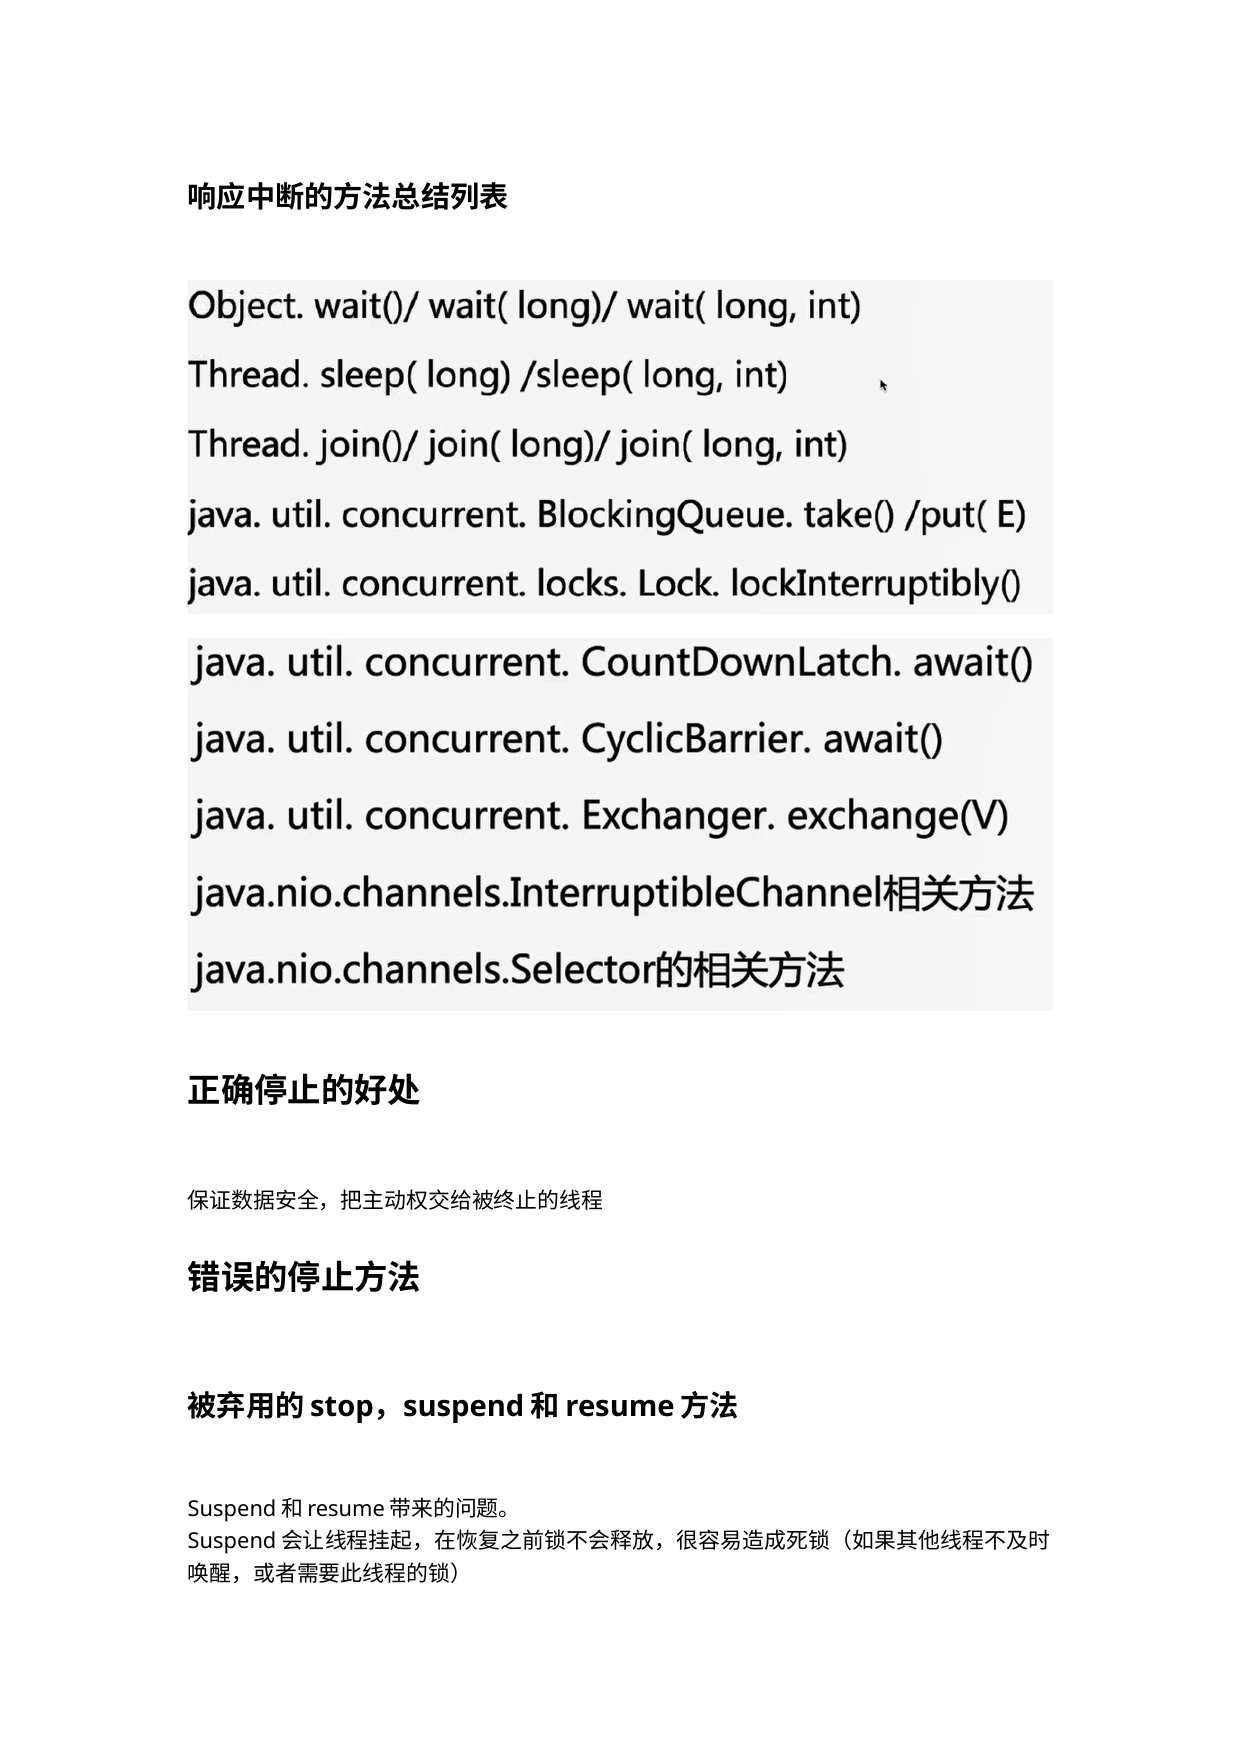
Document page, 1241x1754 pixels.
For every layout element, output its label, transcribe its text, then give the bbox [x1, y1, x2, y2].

picture [187, 638, 1053, 1011]
text Suspend会让线程挂起，在恢复之前锁不会释放，很容易造成死锁（如果其他线程不及时唤醒，或者需要此线程的锁） [187, 1523, 1053, 1588]
subtitle 响应中断的方法总结列表 [187, 162, 1053, 227]
subtitle 错误的停止方法 [187, 1242, 1053, 1307]
text 保证数据安全，把主动权交给被终止的线程 [187, 1183, 1053, 1215]
text Suspend和resume带来的问题。 [187, 1490, 1053, 1523]
subtitle 被弃用的stop，suspend和resume方法 [187, 1371, 1053, 1436]
subtitle 正确停止的好处 [187, 1055, 1053, 1120]
picture [187, 280, 1053, 614]
